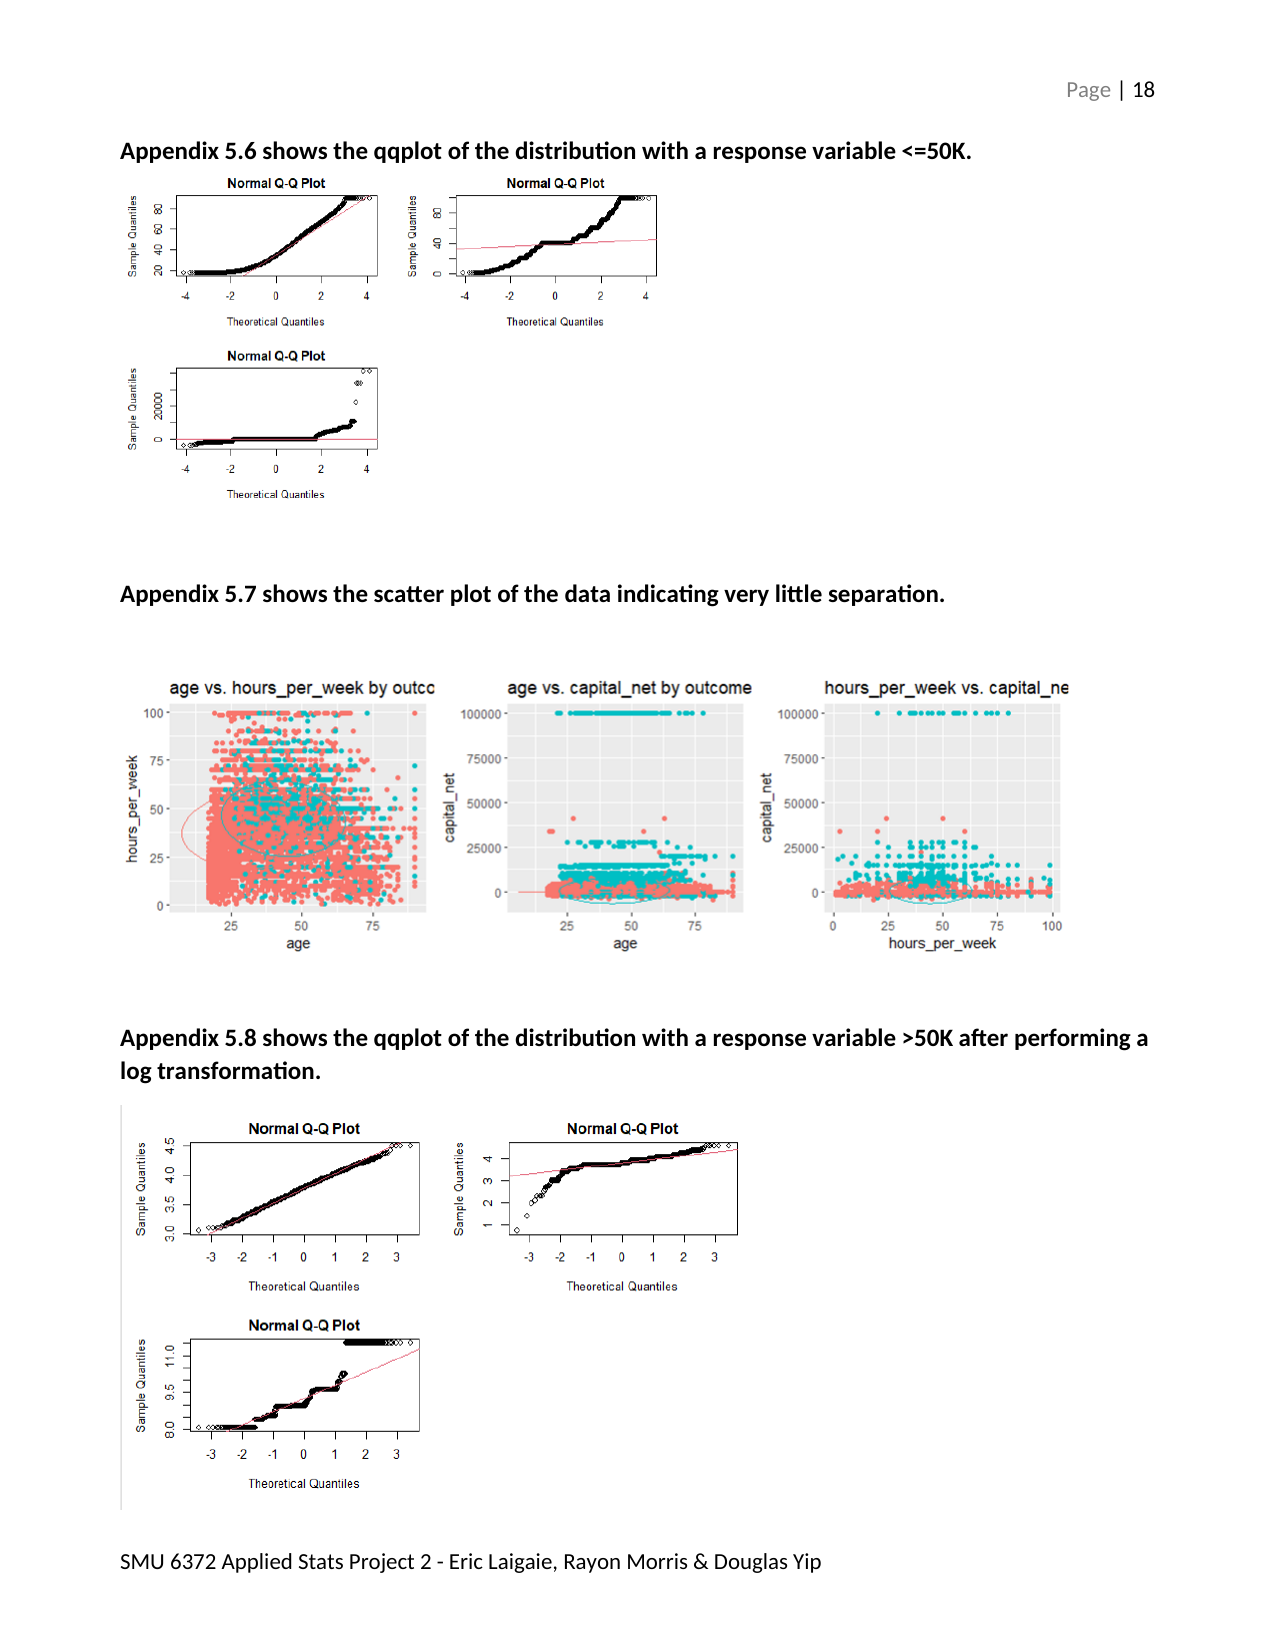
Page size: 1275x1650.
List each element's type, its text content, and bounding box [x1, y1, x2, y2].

picture [120, 165, 670, 517]
picture [120, 669, 1096, 976]
text Appendix 5.8 shows the qqplot of the distribution with a response variable >50K after performing a log transformation. [120, 1023, 1155, 1086]
picture [120, 1105, 789, 1510]
text Appendix 5.7 shows the scatter plot of the data indicating very little separation. [120, 578, 1155, 609]
text Appendix 5.6 shows the qqplot of the distribution with a response variable <=50K. [120, 135, 1155, 166]
